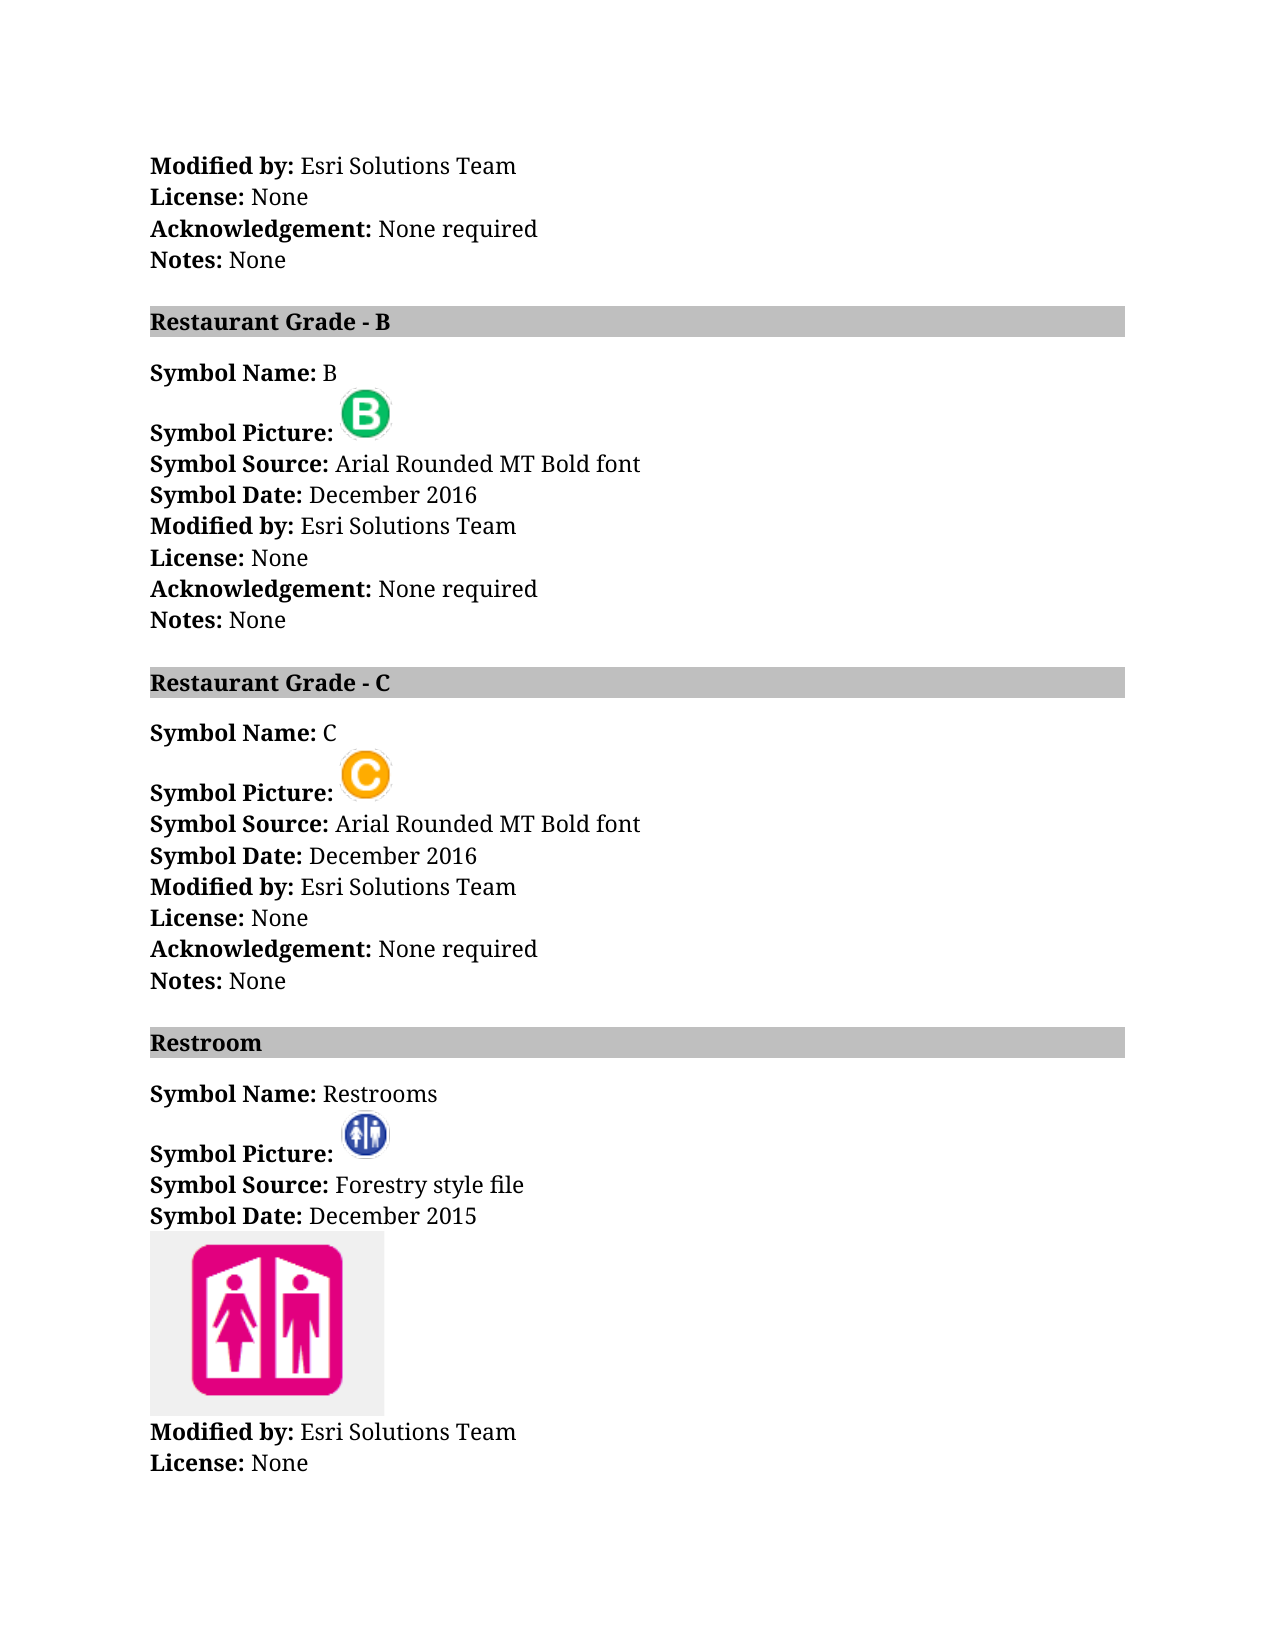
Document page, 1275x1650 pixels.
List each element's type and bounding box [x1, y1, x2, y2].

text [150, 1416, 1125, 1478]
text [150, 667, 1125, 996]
picture [339, 1108, 393, 1162]
picture [339, 748, 393, 802]
picture [150, 1231, 385, 1416]
picture [339, 387, 393, 441]
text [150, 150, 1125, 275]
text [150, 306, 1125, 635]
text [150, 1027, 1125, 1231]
